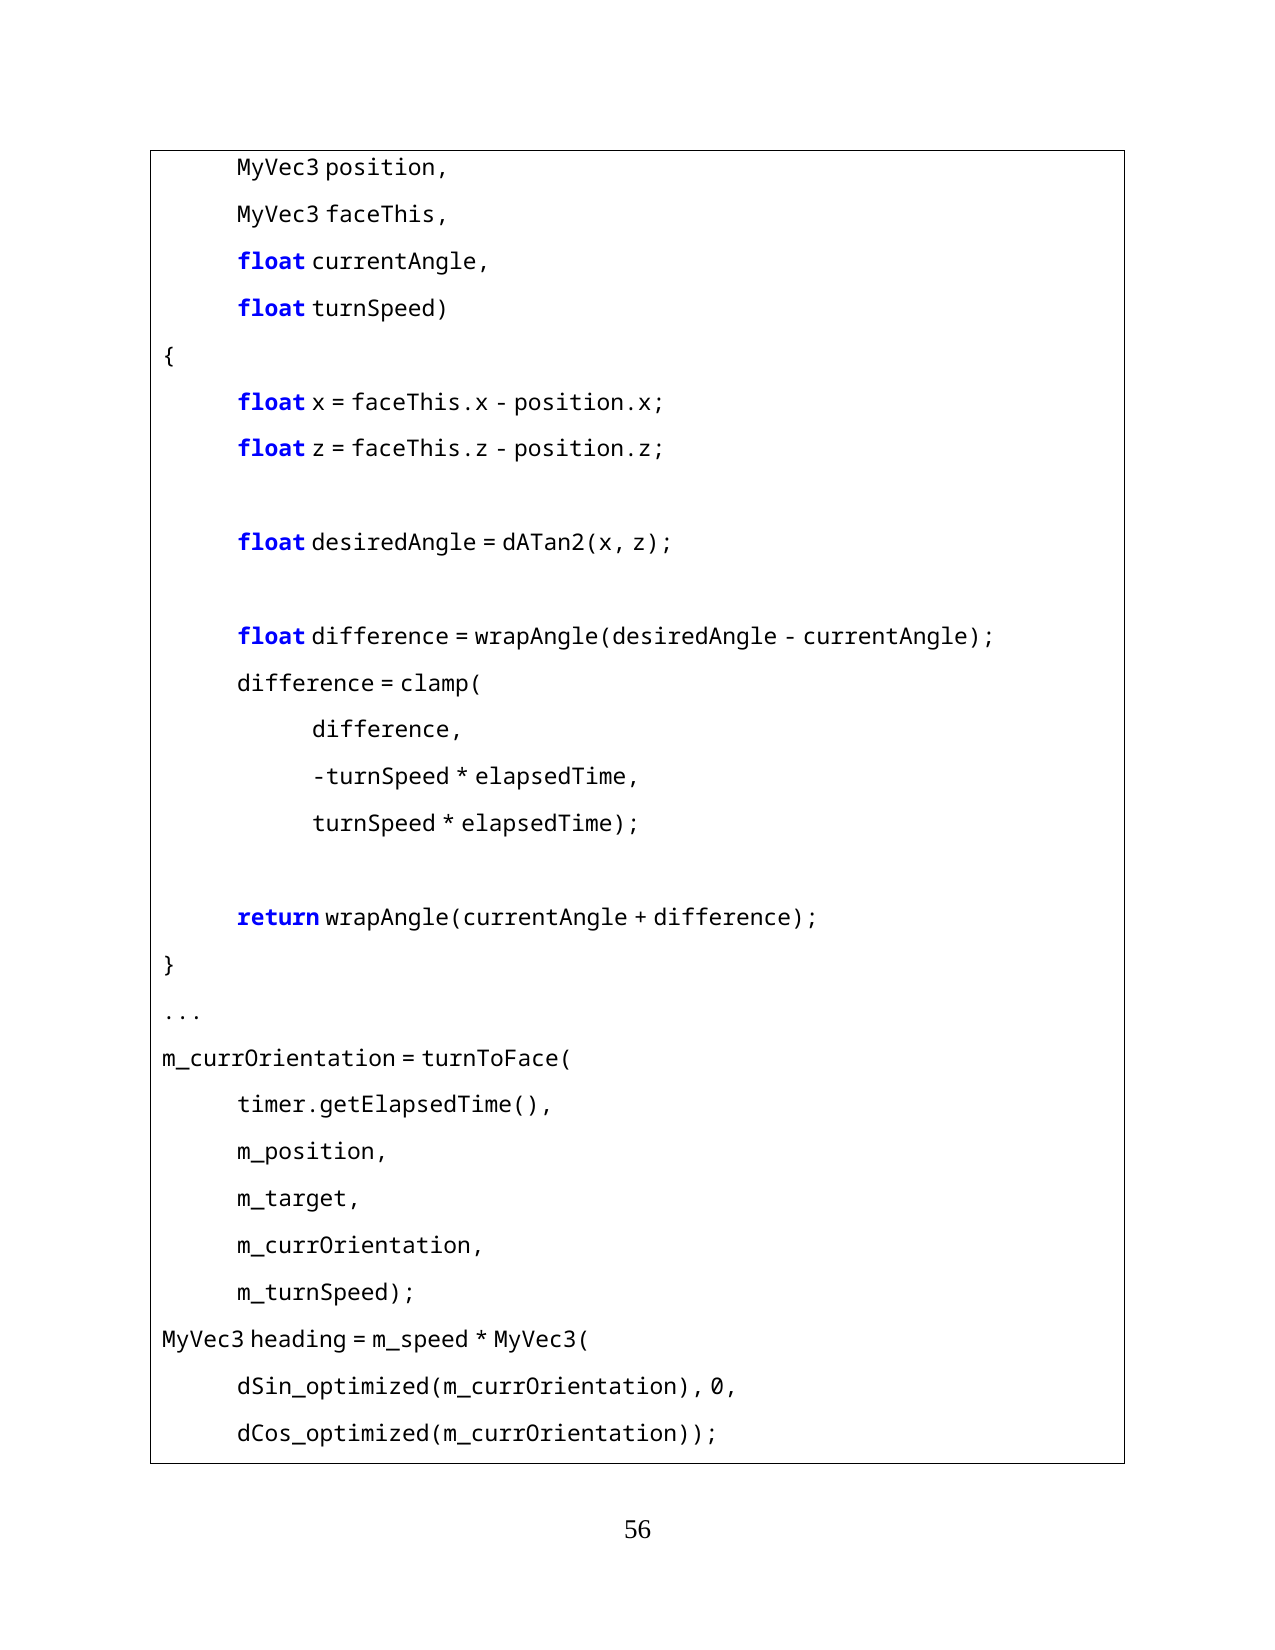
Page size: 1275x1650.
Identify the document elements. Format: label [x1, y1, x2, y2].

table_header [151, 151, 1124, 1463]
